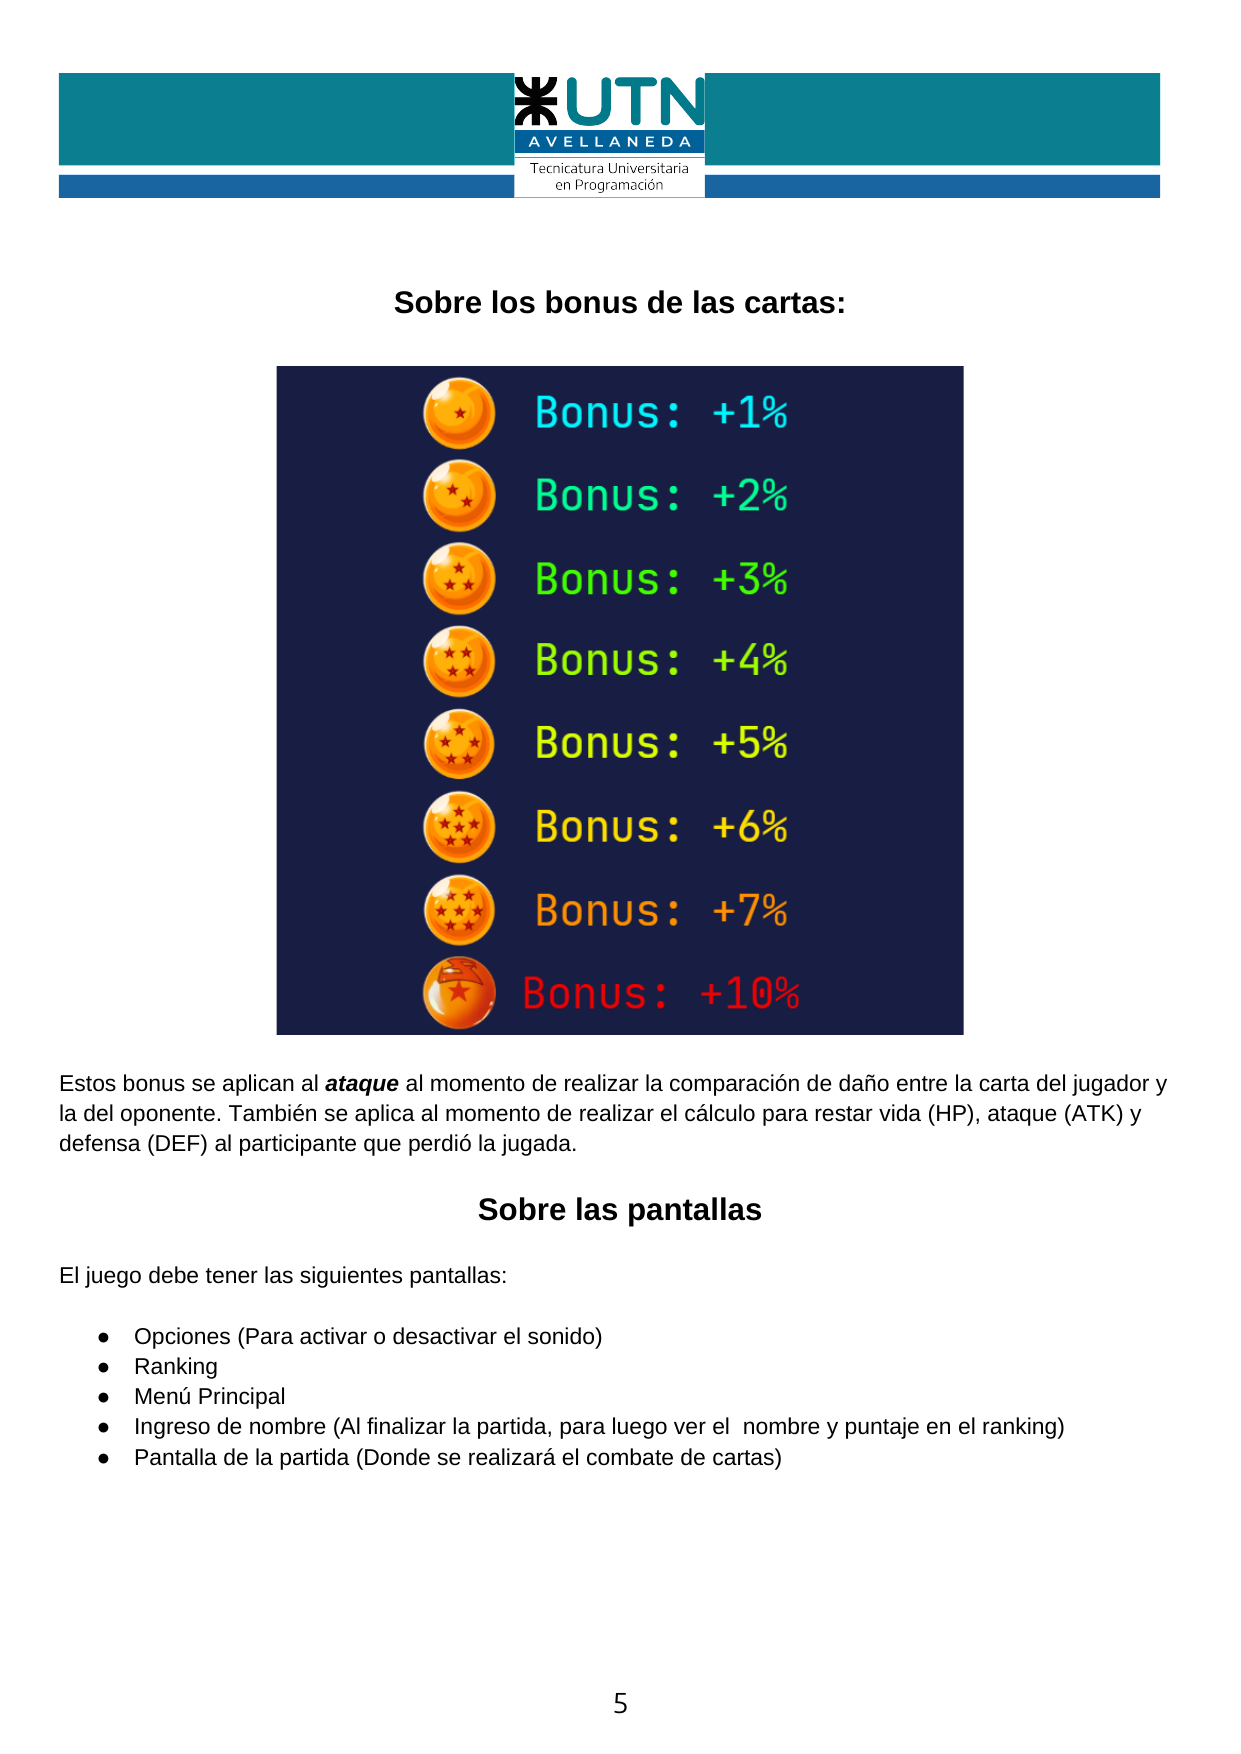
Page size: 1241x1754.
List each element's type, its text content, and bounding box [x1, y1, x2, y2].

text Sobre las pantallas [59, 1191, 1181, 1227]
picture [58, 73, 1161, 198]
list Pantalla de la partida (Donde se realizará el combate de cartas) [96, 1443, 1181, 1470]
list Opciones (Para activar o desactivar el sonido) [96, 1323, 1181, 1349]
picture [276, 366, 964, 1035]
list Menú Principal [96, 1383, 1181, 1409]
text El juego debe tener las siguientes pantallas: [59, 1262, 1181, 1289]
list Ranking [96, 1353, 1181, 1379]
text Estos bonus se aplican al ataque al momento de realizar la comparación de daño entre la carta del jugador y la del oponente. También se aplica al momento de realizar el cálculo para restar vida (HP), ataque (ATK) y defensa (DEF) al participante que perdió la jugada. [59, 1070, 1181, 1157]
list Ingreso de nombre (Al finalizar la partida, para luego ver el nombre y puntaje en el ranking) [96, 1413, 1181, 1440]
text Sobre los bonus de las cartas: [59, 284, 1181, 320]
